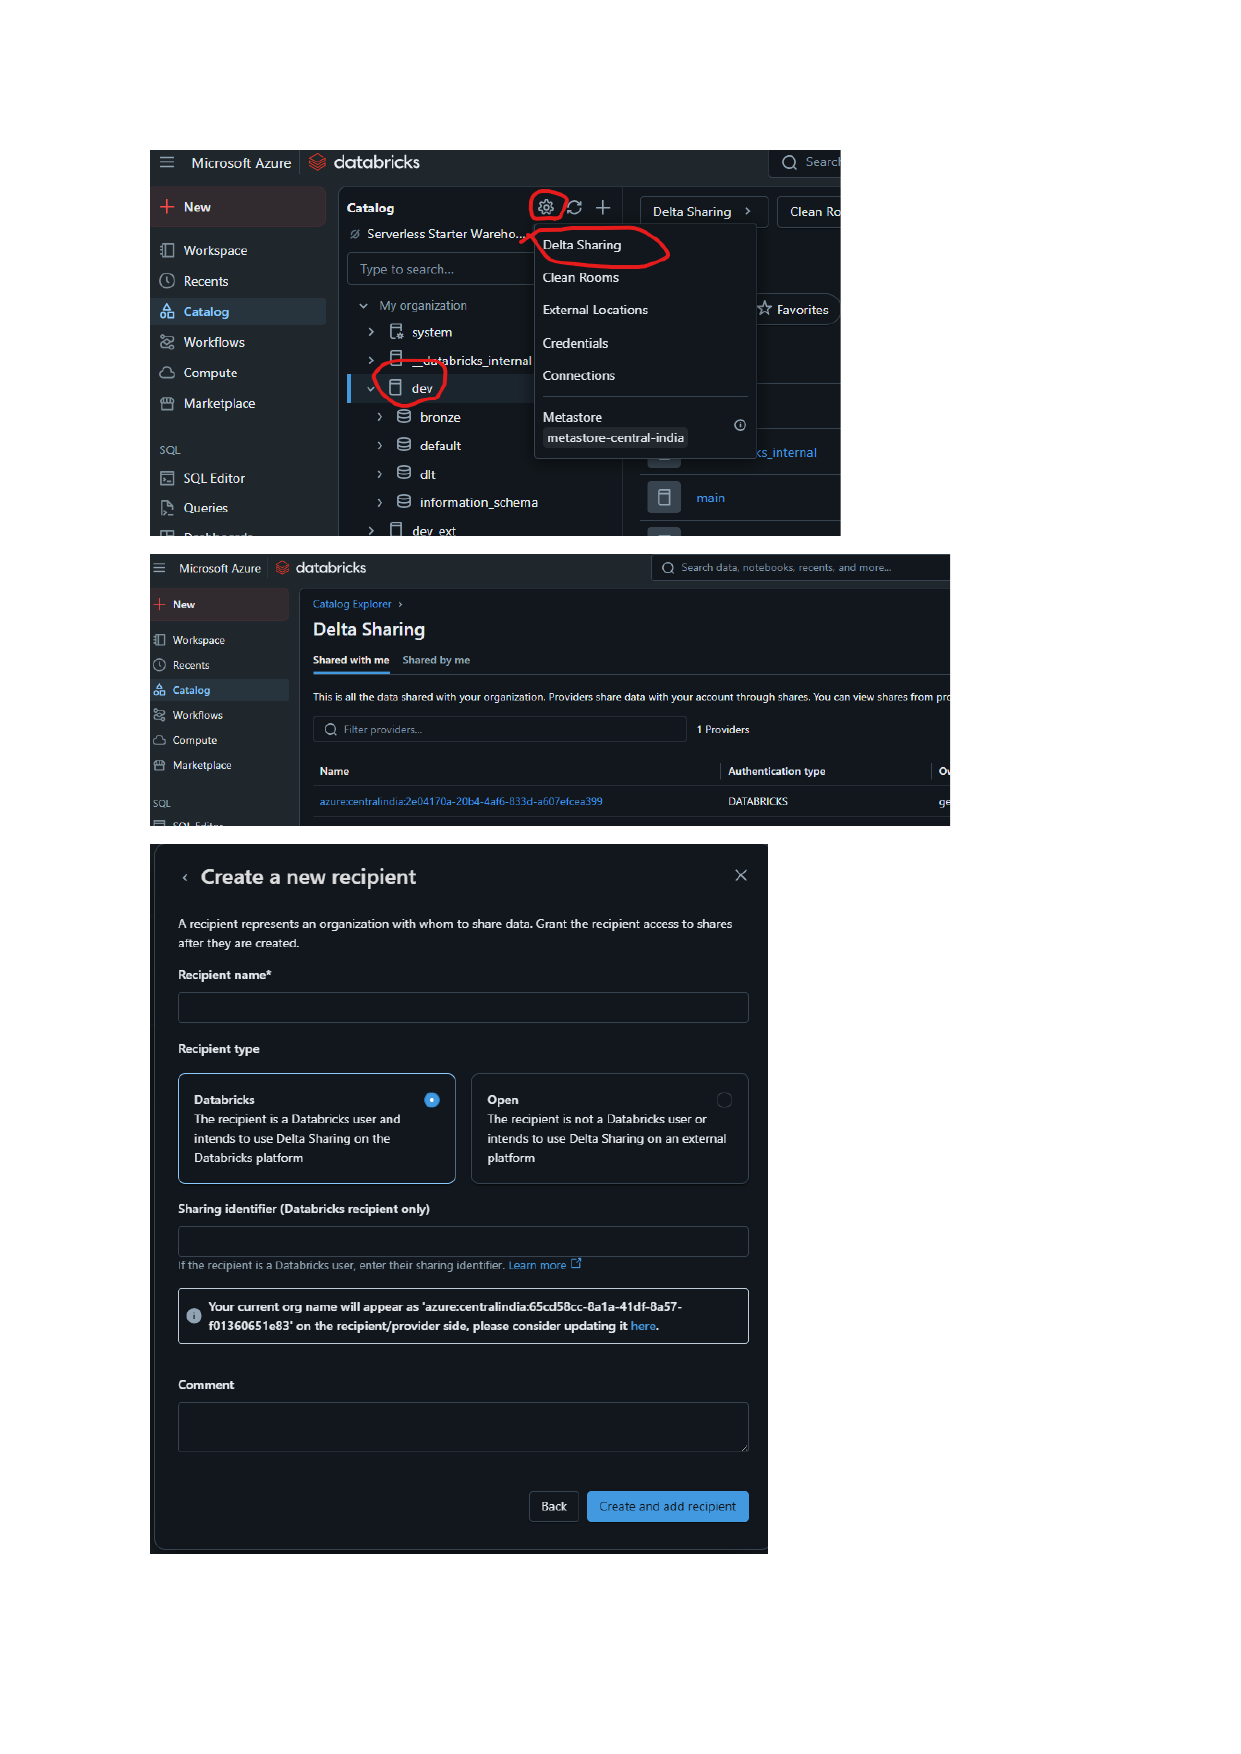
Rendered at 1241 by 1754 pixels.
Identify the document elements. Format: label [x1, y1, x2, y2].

picture [150, 150, 841, 536]
picture [150, 844, 768, 1554]
picture [150, 554, 951, 826]
